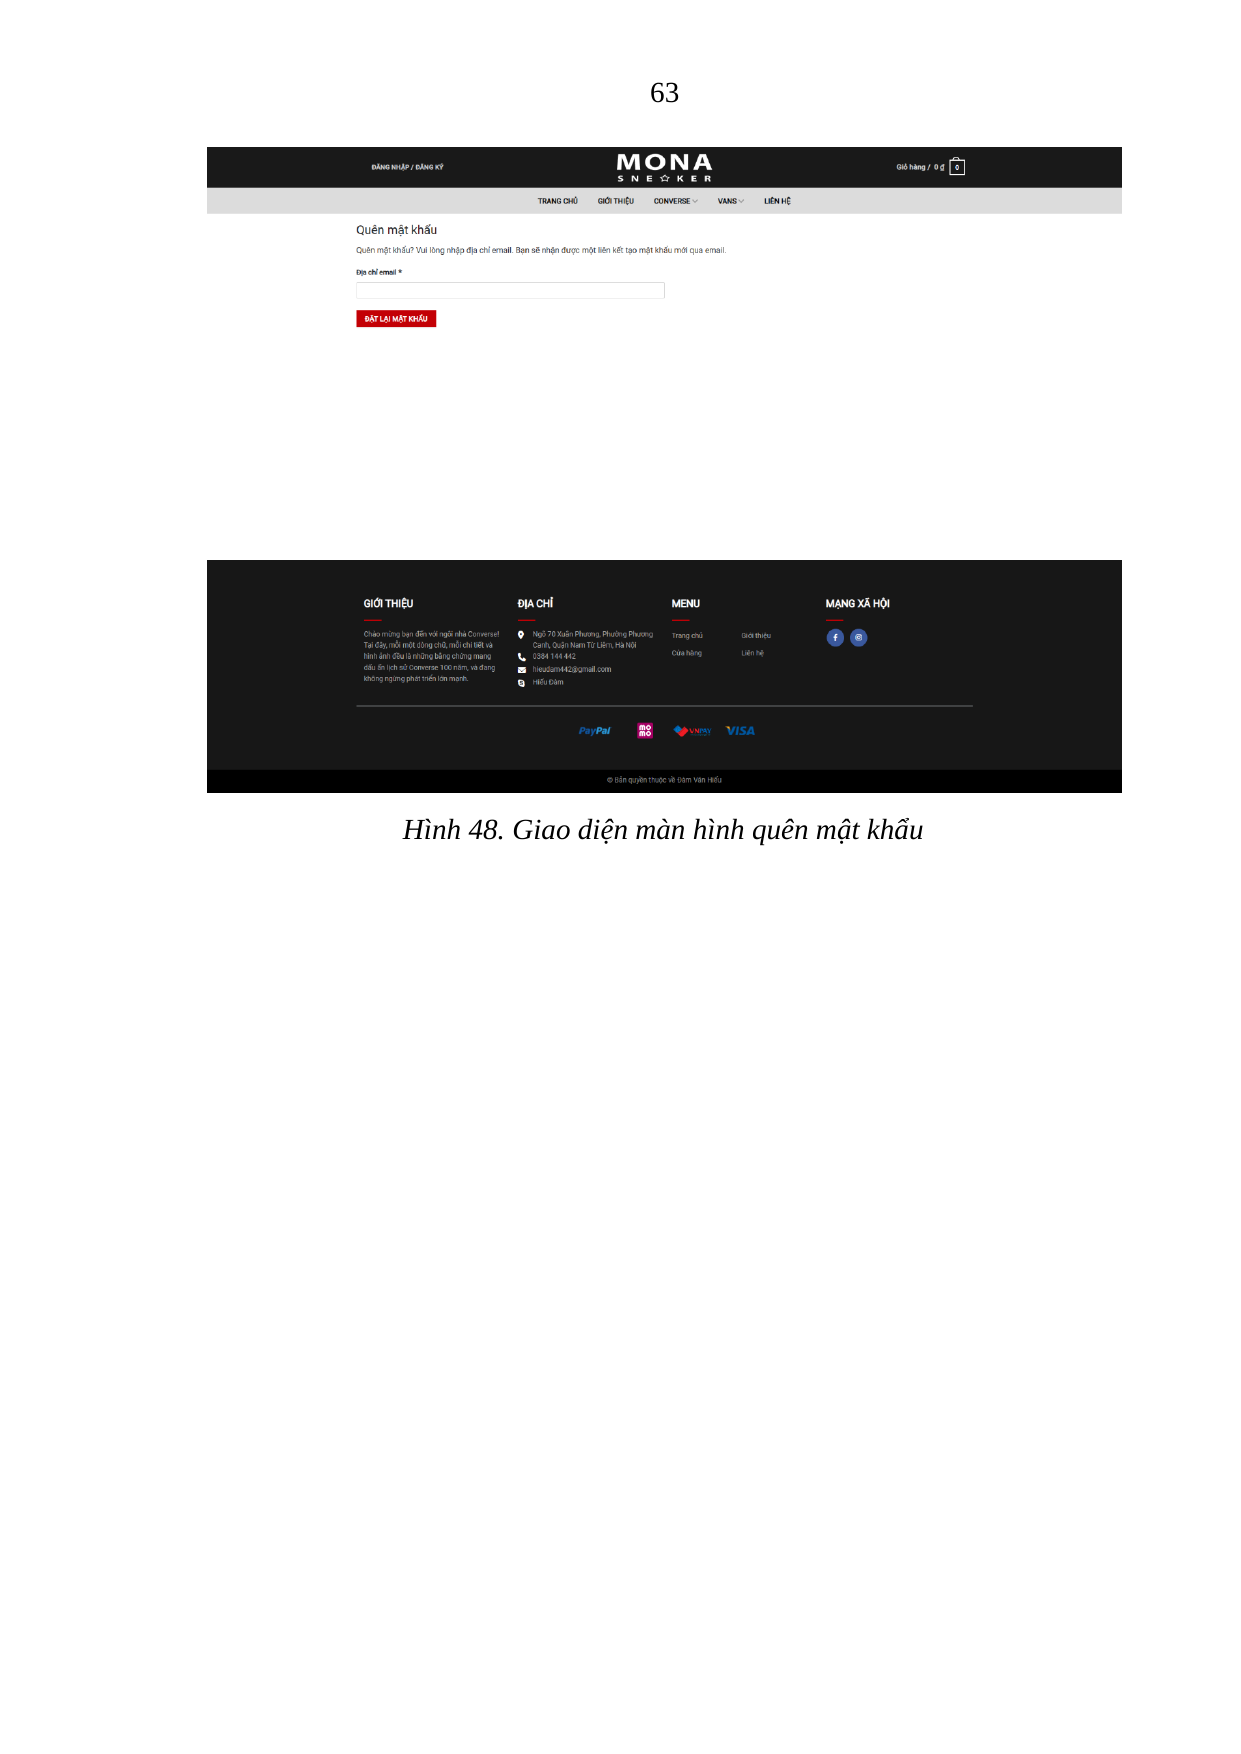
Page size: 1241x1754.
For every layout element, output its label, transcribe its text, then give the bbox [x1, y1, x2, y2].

picture [207, 147, 1122, 793]
